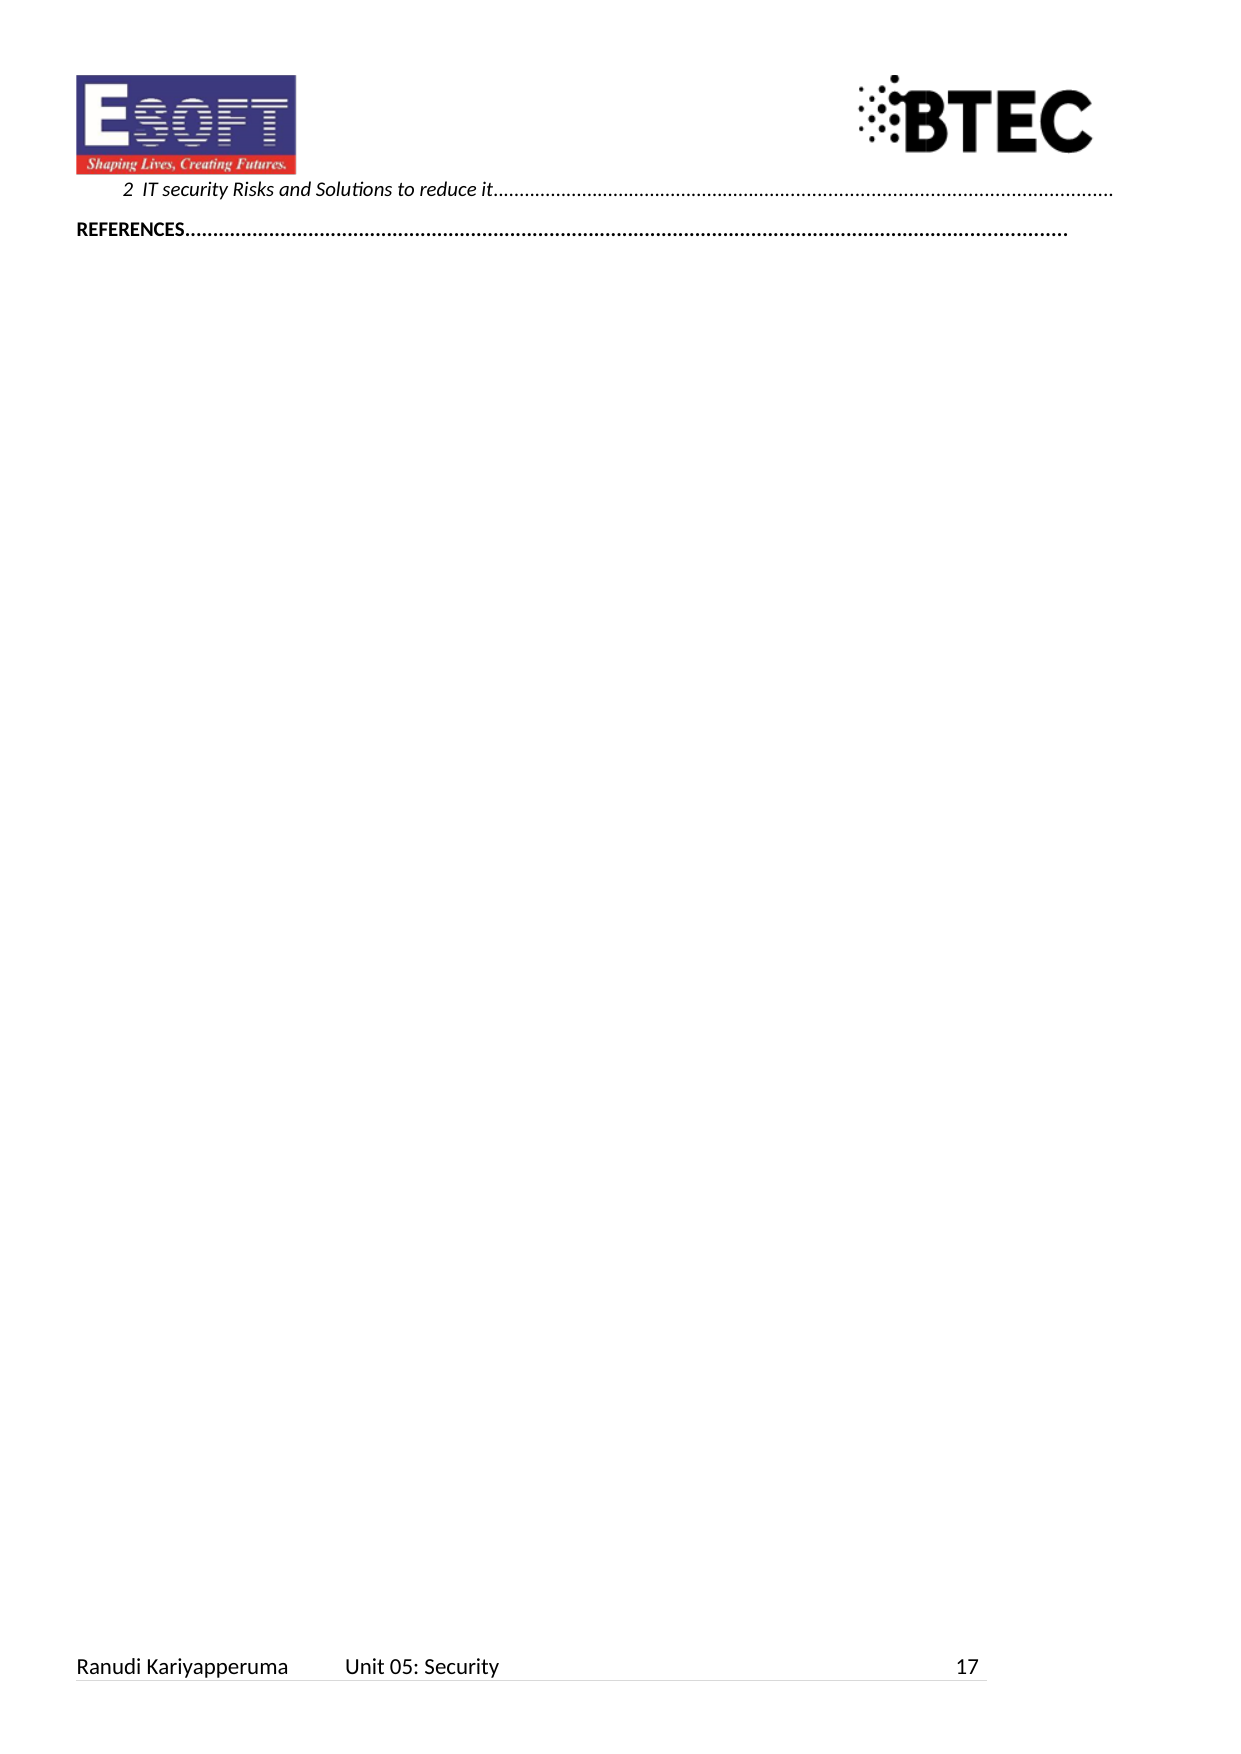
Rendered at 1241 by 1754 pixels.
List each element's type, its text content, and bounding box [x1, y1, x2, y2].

text References 64 [76, 216, 987, 242]
text 2 IT security Risks and Solutions to reduce it 56 [122, 177, 987, 202]
picture [76, 75, 1097, 177]
